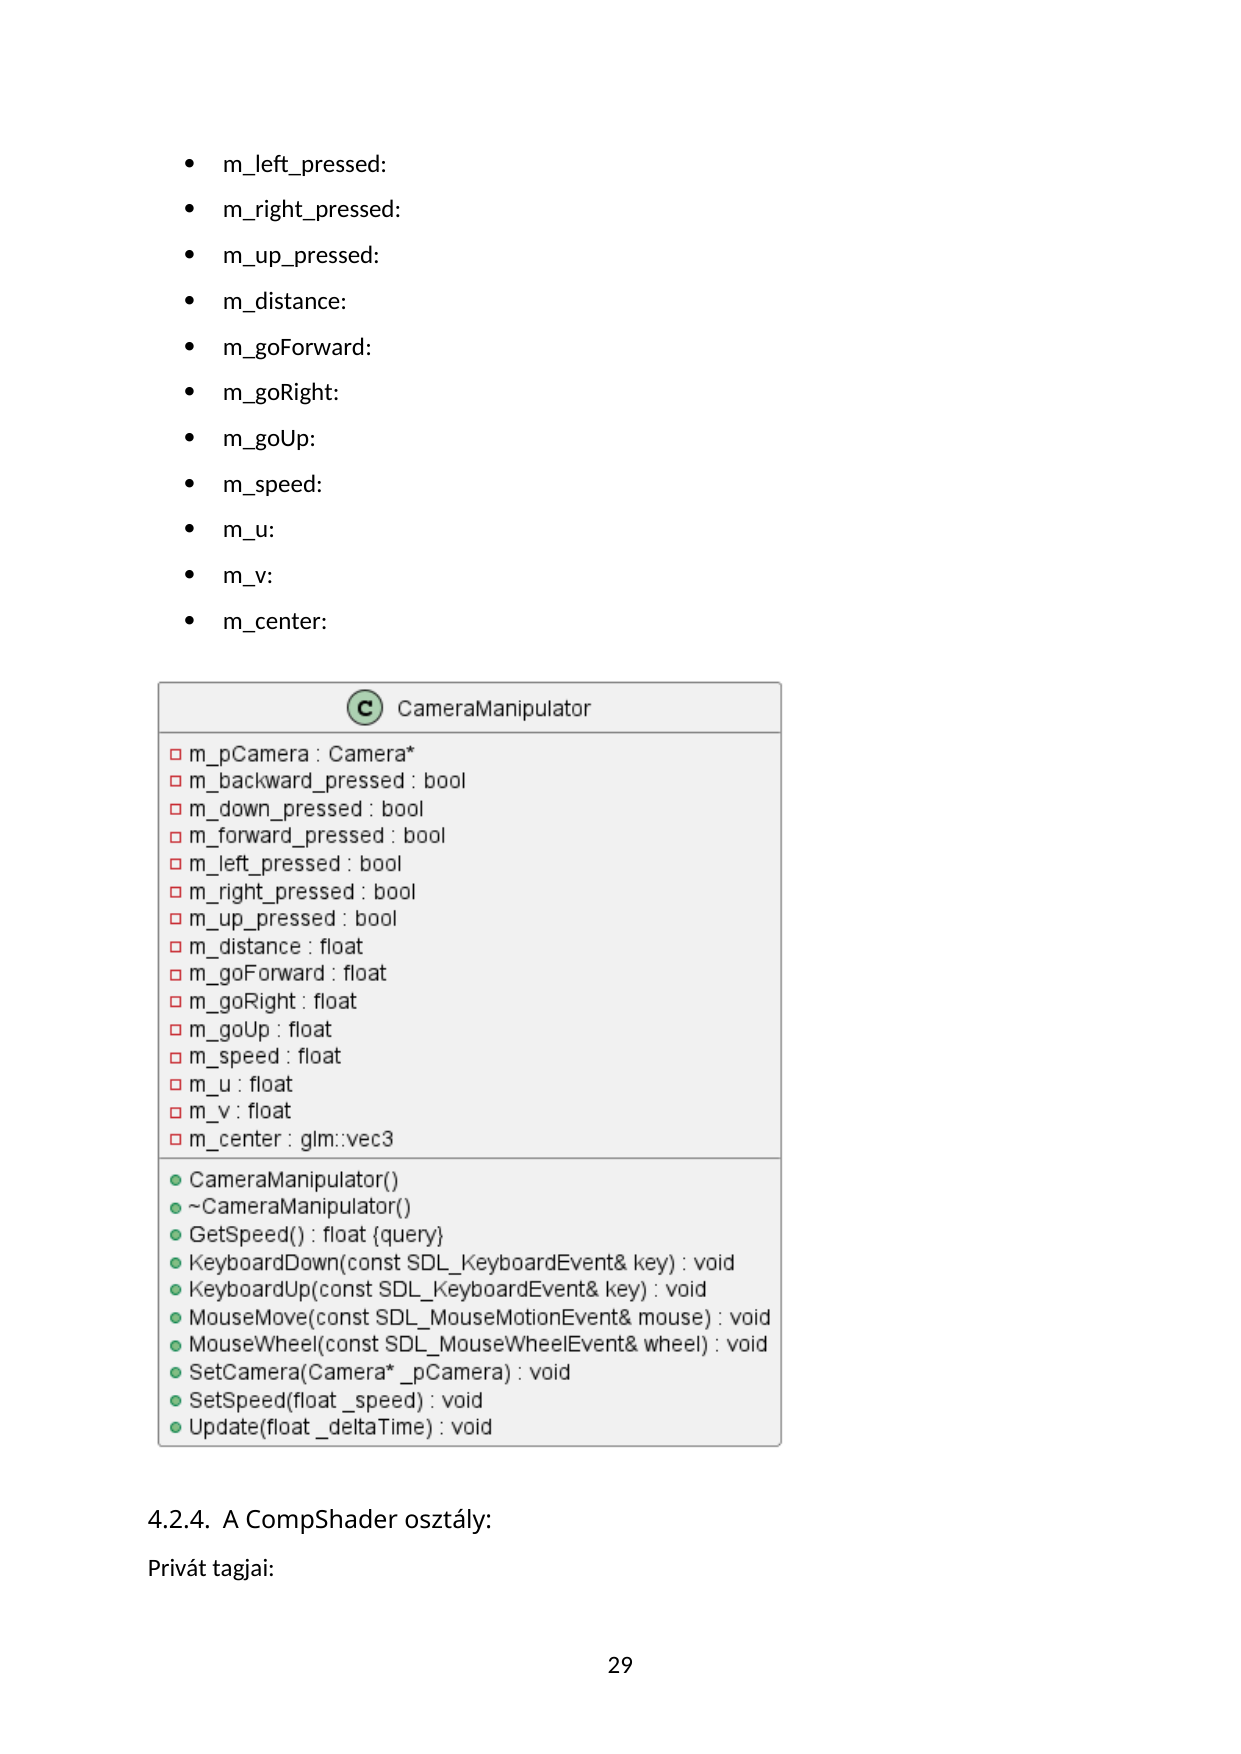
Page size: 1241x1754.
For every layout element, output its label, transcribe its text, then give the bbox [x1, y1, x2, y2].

list m_v: [185, 559, 1092, 590]
list m_goUp: [185, 422, 1092, 453]
subtitle A CompShader osztály: [148, 1501, 1092, 1535]
list m_u: [185, 513, 1092, 544]
list m_right_pressed: [185, 193, 1092, 224]
list m_up_pressed: [185, 239, 1092, 270]
list m_left_pressed: [185, 148, 1092, 178]
text Privát tagjai: [148, 1552, 1092, 1583]
picture [147, 671, 801, 1466]
list m_center: [185, 605, 1092, 636]
list m_distance: [185, 285, 1092, 315]
list m_speed: [185, 468, 1092, 498]
list m_goRight: [185, 376, 1092, 407]
list m_goForward: [185, 331, 1092, 361]
